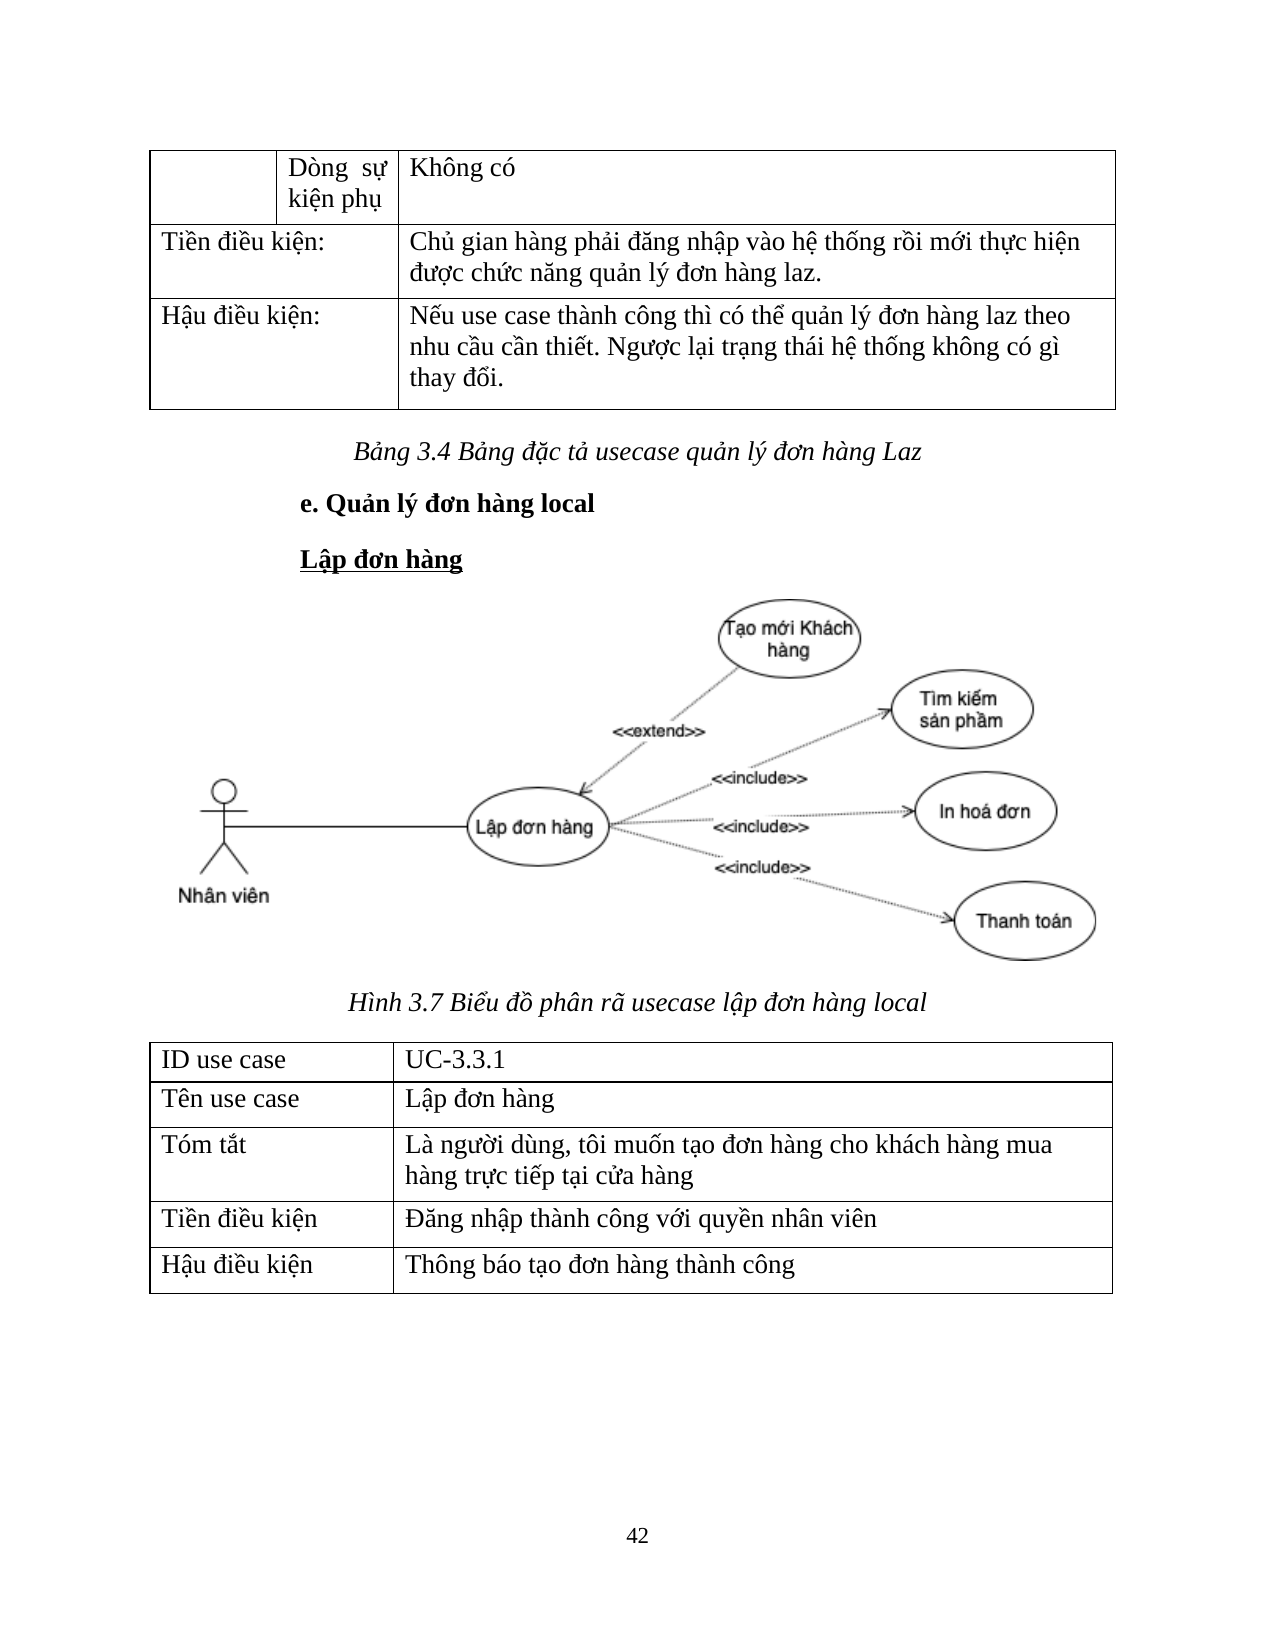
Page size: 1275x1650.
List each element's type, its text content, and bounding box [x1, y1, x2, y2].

table_cell Tiền điều kiện: [151, 225, 398, 298]
table_cell Hậu điều kiện [151, 1248, 393, 1293]
table_cell Dòng sự kiện phụ [277, 151, 398, 224]
table_cell Lập đơn hàng [394, 1083, 1112, 1127]
table_cell Nếu use case thành công thì có thể quản lý đơn hàng laz theo nhu cầu cần thiết. Ngược lại trạng thái hệ thống không có gì thay đổi. [399, 299, 1115, 409]
table_header UC-3.3.1 [394, 1043, 1112, 1081]
table_cell Chủ gian hàng phải đăng nhập vào hệ thống rồi mới thực hiện được chức năng quản lý đơn hàng laz. [399, 225, 1115, 298]
table_cell Hậu điều kiện: [151, 299, 398, 409]
table_cell Thông báo tạo đơn hàng thành công [394, 1248, 1112, 1293]
table_cell Tóm tắt [151, 1128, 393, 1201]
table_cell Không có [399, 151, 1115, 224]
text Lập đơn hàng [150, 543, 1125, 575]
table_cell [151, 151, 276, 224]
table_cell Đăng nhập thành công với quyền nhân viên [394, 1202, 1112, 1247]
table_cell Tiền điều kiện [151, 1202, 393, 1247]
text Hình 3.7 Biểu đồ phân rã usecase lập đơn hàng local [150, 986, 1125, 1017]
table_cell Tên use case [151, 1083, 393, 1127]
table_header ID use case [151, 1043, 393, 1081]
table_cell Là người dùng, tôi muốn tạo đơn hàng cho khách hàng mua hàng trực tiếp tại cửa hàng [394, 1128, 1112, 1201]
text Bảng 3.4 Bảng đặc tả usecase quản lý đơn hàng Laz [150, 435, 1125, 467]
subtitle e. Quản lý đơn hàng local [150, 487, 1125, 518]
picture [178, 599, 1097, 961]
